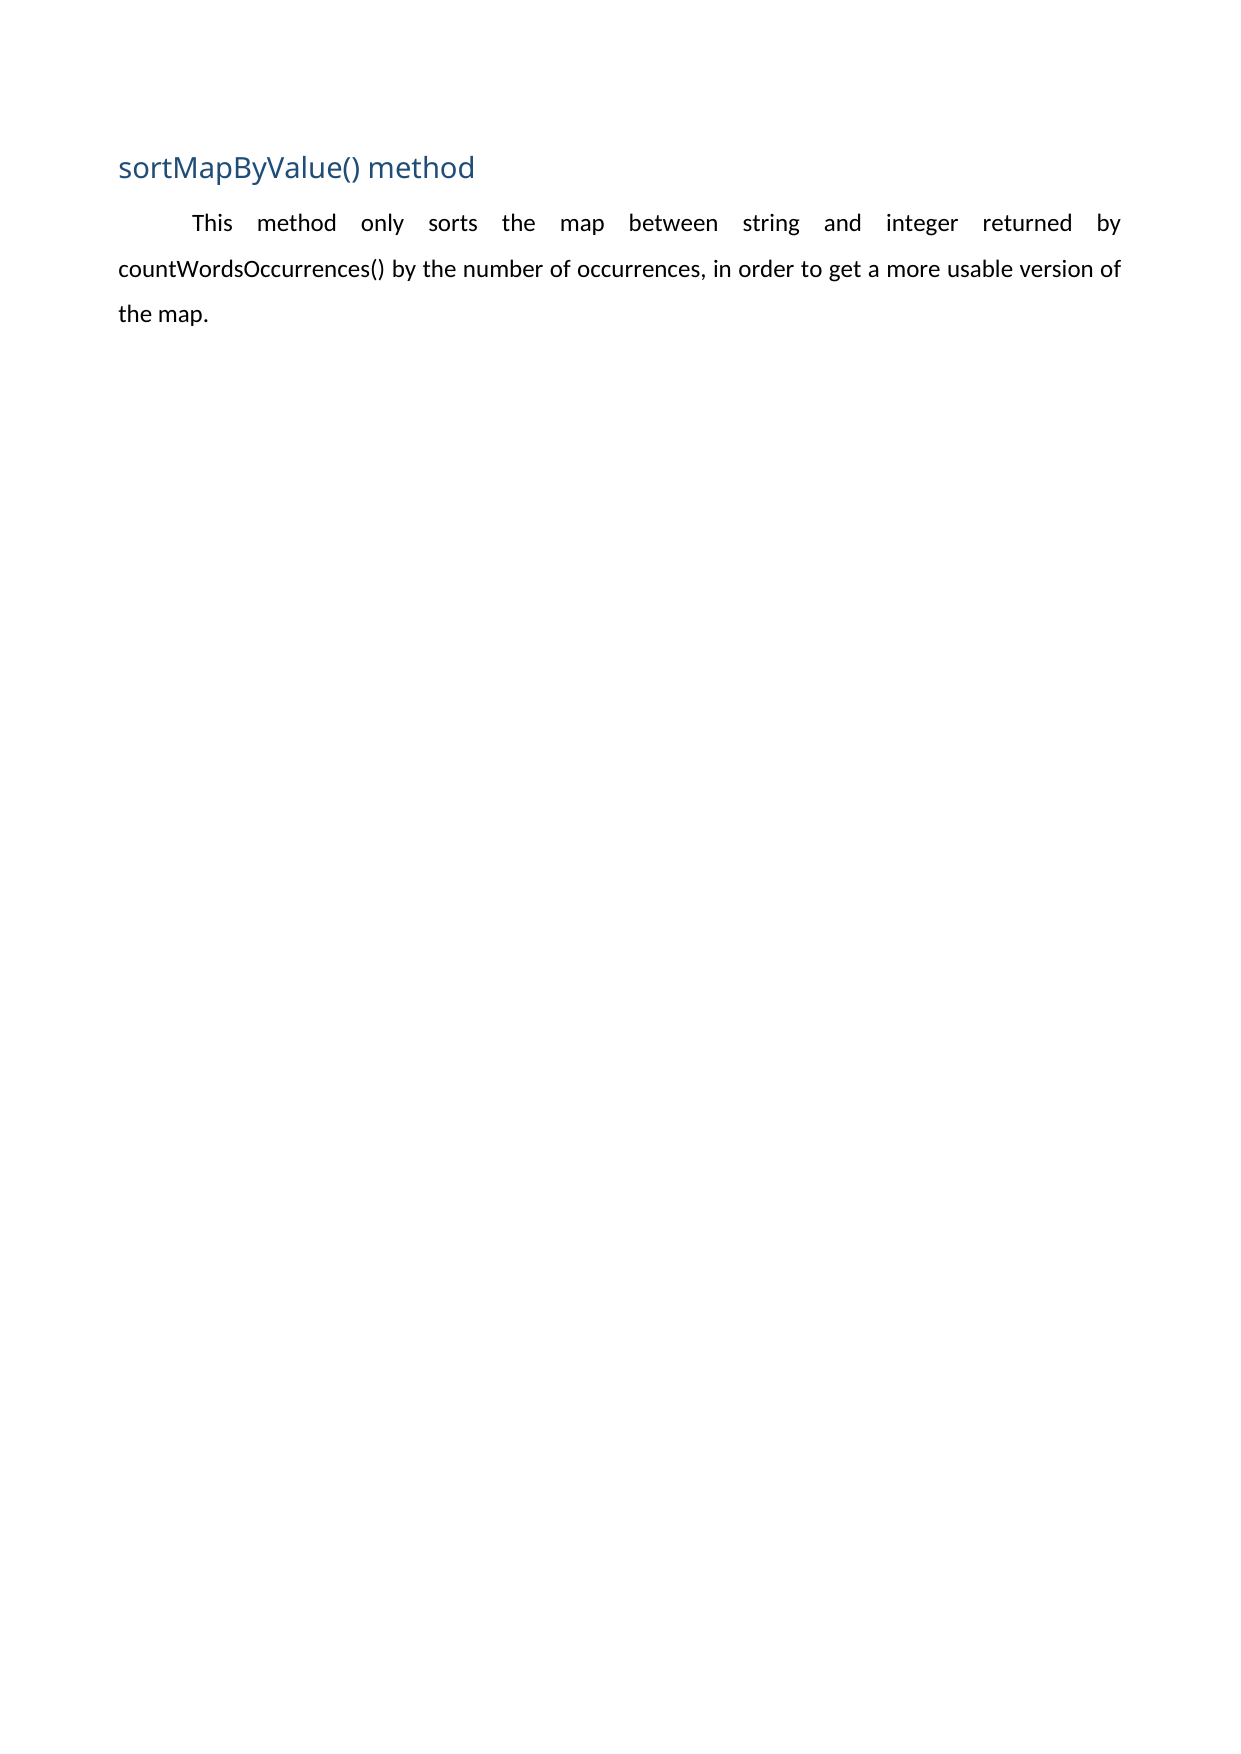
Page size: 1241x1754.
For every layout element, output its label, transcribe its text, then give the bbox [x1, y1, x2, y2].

text This method only sorts the map between string and integer returned by countWordsOccurrences() by the number of occurrences, in order to get a more usable version of the map. [118, 207, 1122, 329]
subtitle sortMapByValue() method [118, 148, 1122, 187]
